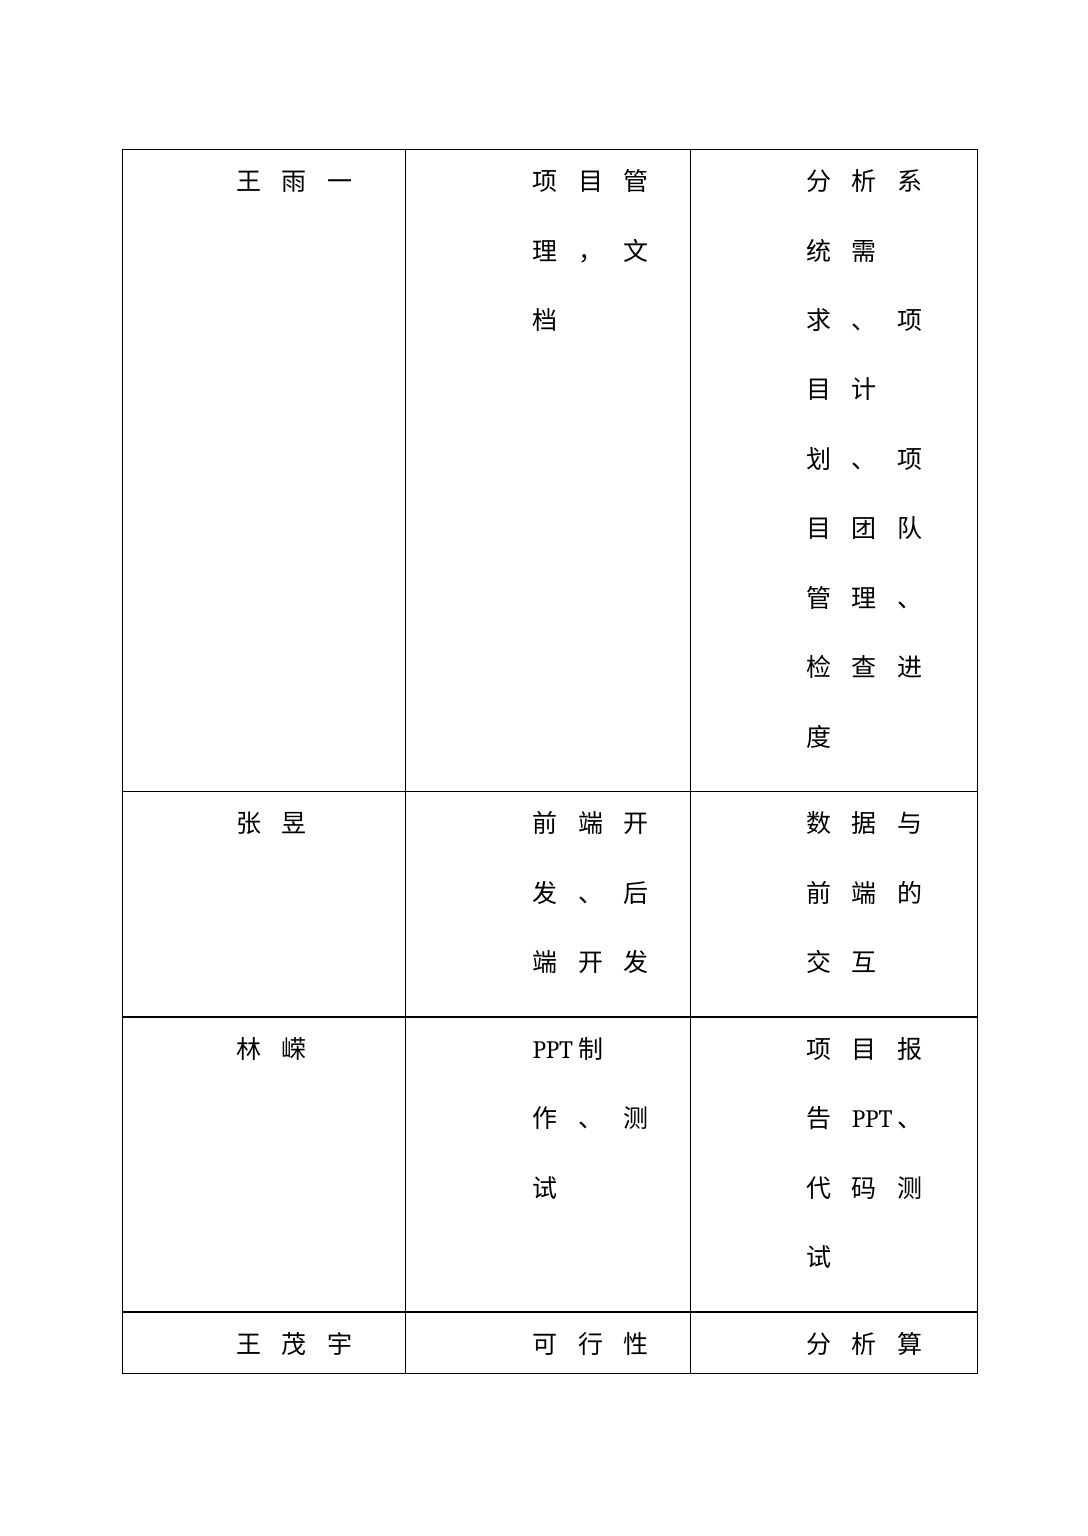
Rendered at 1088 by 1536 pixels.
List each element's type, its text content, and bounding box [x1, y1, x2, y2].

table_cell 数据与前端的交互 [691, 792, 977, 1016]
table_cell PPT制作、测试 [406, 1018, 690, 1311]
table_cell 林嵘 [123, 1018, 405, 1311]
table_cell 前端开发、后端开发 [406, 792, 690, 1016]
table_cell 分析算法实现，代码黑盒测试 [691, 1313, 977, 1373]
table_cell 张昱 [123, 792, 405, 1016]
table_cell 王茂宇 [123, 1313, 405, 1373]
table_cell 可行性分析、测试 [406, 1313, 690, 1373]
table_cell 分析系统需求、项目计划、项目团队管理、检查进度 [691, 150, 977, 791]
table_cell 王雨一 [123, 150, 405, 791]
table_cell 项目管理，文档 [406, 150, 690, 791]
table_cell 项目报告PPT、代码测试 [691, 1018, 977, 1311]
